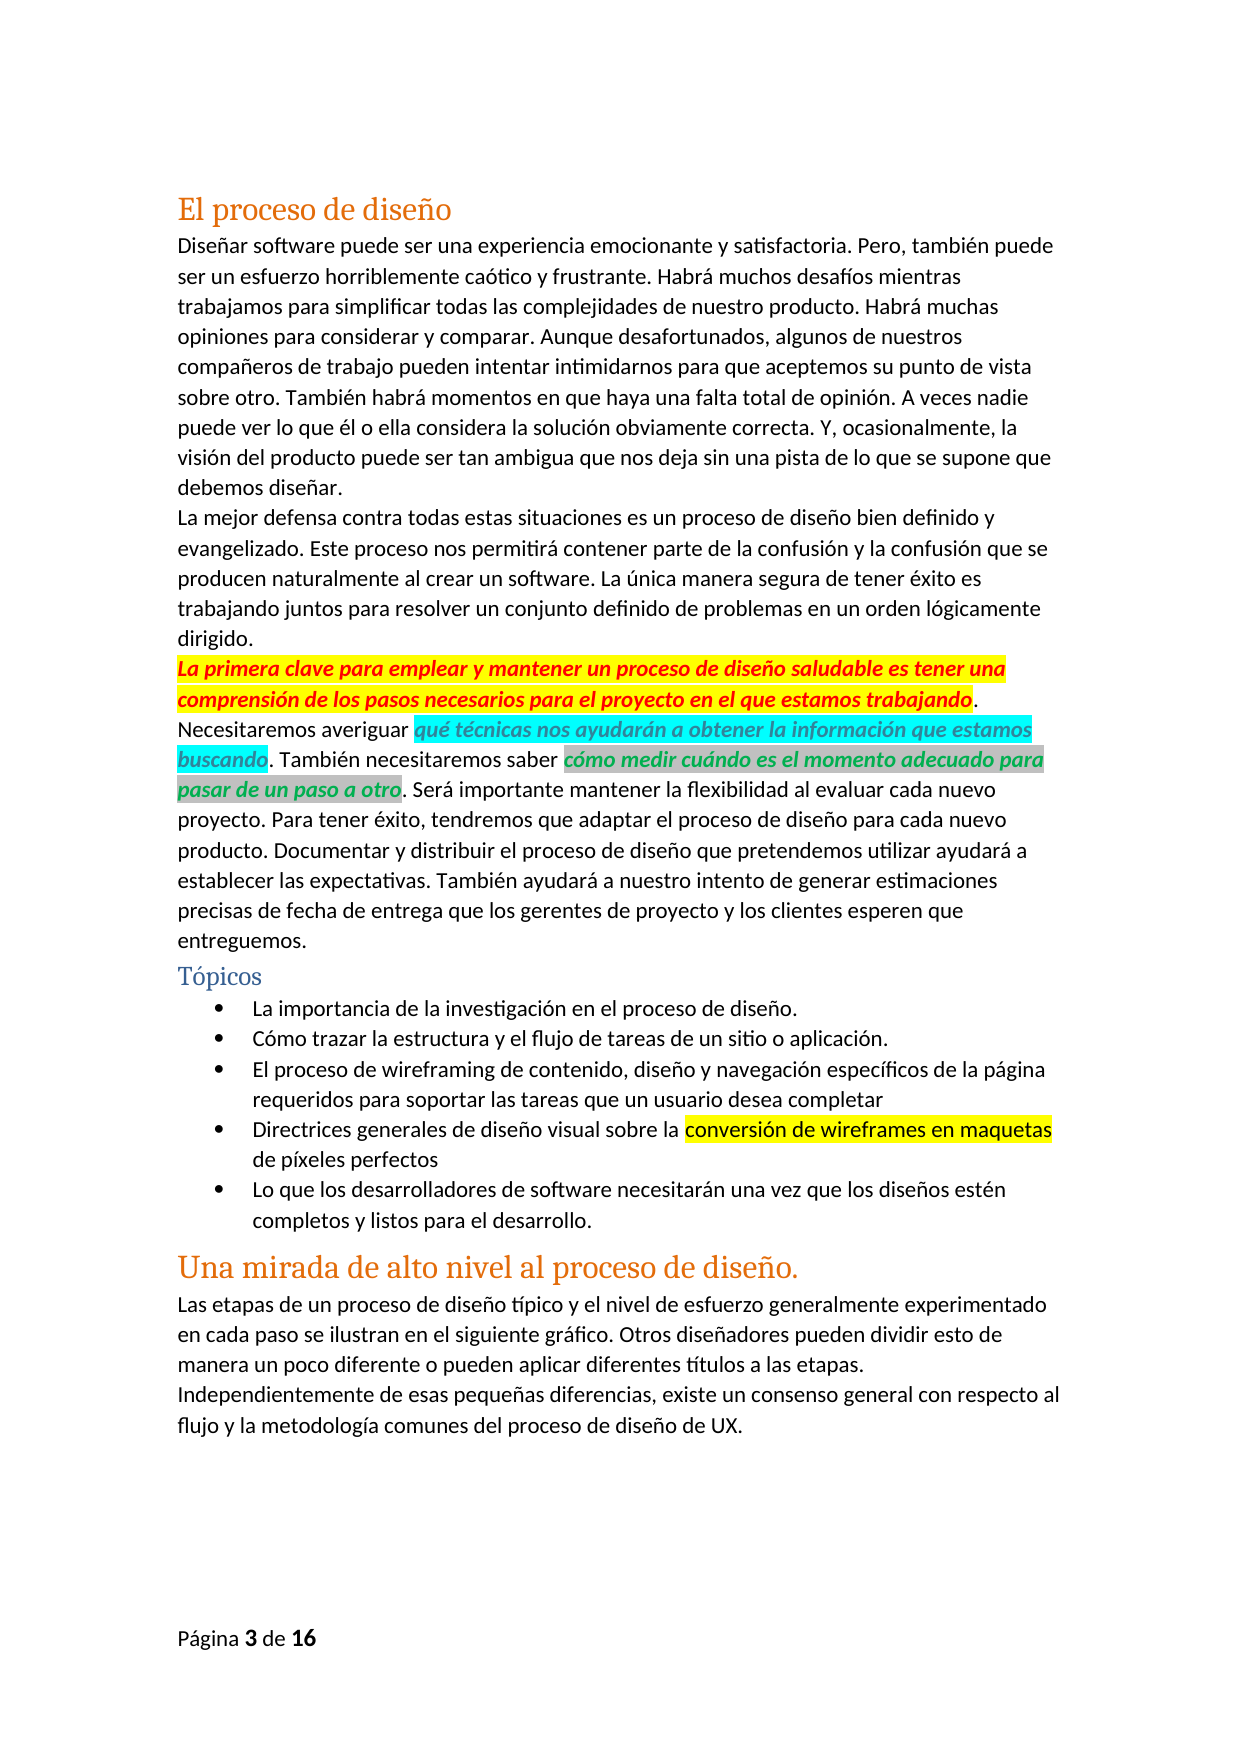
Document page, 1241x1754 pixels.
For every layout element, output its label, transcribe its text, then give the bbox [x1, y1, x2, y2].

text La mejor defensa contra todas estas situaciones es un proceso de diseño bien definido y evangelizado. Este proceso nos permitirá contener parte de la confusión y la confusión que se producen naturalmente al crear un software. La única manera segura de tener éxito es trabajando juntos para resolver un conjunto definido de problemas en un orden lógicamente dirigido. [177, 503, 1063, 652]
text Las etapas de un proceso de diseño típico y el nivel de esfuerzo generalmente experimentado en cada paso se ilustran en el siguiente gráfico. Otros diseñadores pueden dividir esto de manera un poco diferente o pueden aplicar diferentes títulos a las etapas. Independientemente de esas pequeñas diferencias, existe un consenso general con respecto al flujo y la metodología comunes del proceso de diseño de UX. [177, 1290, 1063, 1439]
text Diseñar software puede ser una experiencia emocionante y satisfactoria. Pero, también puede ser un esfuerzo horriblemente caótico y frustrante. Habrá muchos desafíos mientras trabajamos para simplificar todas las complejidades de nuestro producto. Habrá muchas opiniones para considerar y comparar. Aunque desafortunados, algunos de nuestros compañeros de trabajo pueden intentar intimidarnos para que aceptemos su punto de vista sobre otro. También habrá momentos en que haya una falta total de opinión. A veces nadie puede ver lo que él o ella considera la solución obviamente correcta. Y, ocasionalmente, la visión del producto puede ser tan ambigua que nos deja sin una pista de lo que se supone que debemos diseñar. [177, 232, 1063, 501]
list Directrices generales de diseño visual sobre la conversión de wireframes en maquetas de píxeles perfectos [215, 1115, 1063, 1173]
list Lo que los desarrolladores de software necesitarán una vez que los diseños estén completos y listos para el desarrollo. [215, 1176, 1063, 1234]
list Cómo trazar la estructura y el flujo de tareas de un sitio o aplicación. [215, 1024, 1063, 1053]
subtitle El proceso de diseño [177, 190, 1063, 229]
subtitle Tópicos [177, 961, 1063, 992]
subtitle Una mirada de alto nivel al proceso de diseño. [177, 1248, 1063, 1287]
list El proceso de wireframing de contenido, diseño y navegación específicos de la página requeridos para soportar las tareas que un usuario desea completar [215, 1055, 1063, 1113]
list La importancia de la investigación en el proceso de diseño. [215, 994, 1063, 1022]
text La primera clave para emplear y mantener un proceso de diseño saludable es tener una comprensión de los pasos necesarios para el proyecto en el que estamos trabajando. Necesitaremos averiguar qué técnicas nos ayudarán a obtener la información que estamos buscando. También necesitaremos saber cómo medir cuándo es el momento adecuado para pasar de un paso a otro. Será importante mantener la flexibilidad al evaluar cada nuevo proyecto. Para tener éxito, tendremos que adaptar el proceso de diseño para cada nuevo producto. Documentar y distribuir el proceso de diseño que pretendemos utilizar ayudará a establecer las expectativas. También ayudará a nuestro intento de generar estimaciones precisas de fecha de entrega que los gerentes de proyecto y los clientes esperen que entreguemos. [177, 654, 1063, 954]
